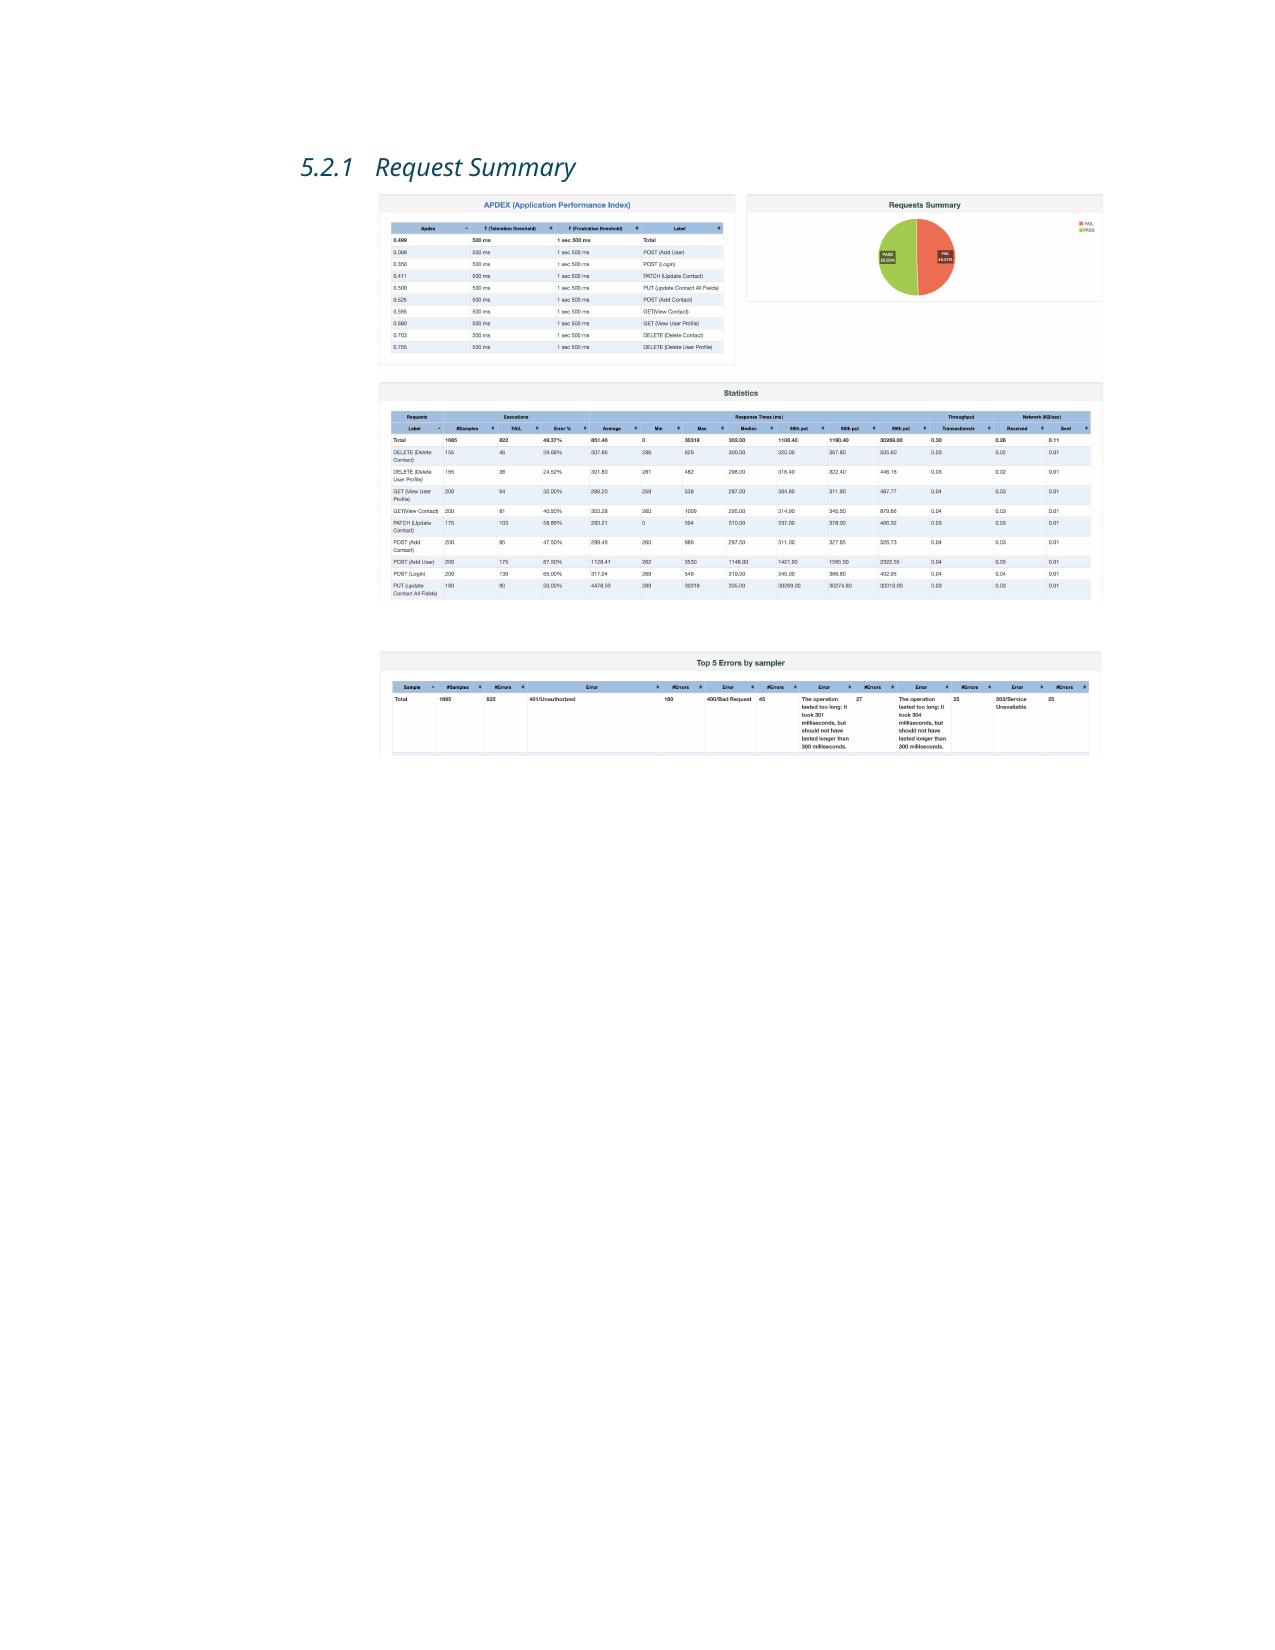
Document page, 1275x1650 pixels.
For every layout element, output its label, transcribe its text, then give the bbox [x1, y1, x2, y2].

picture [375, 646, 1105, 756]
picture [375, 189, 1106, 603]
